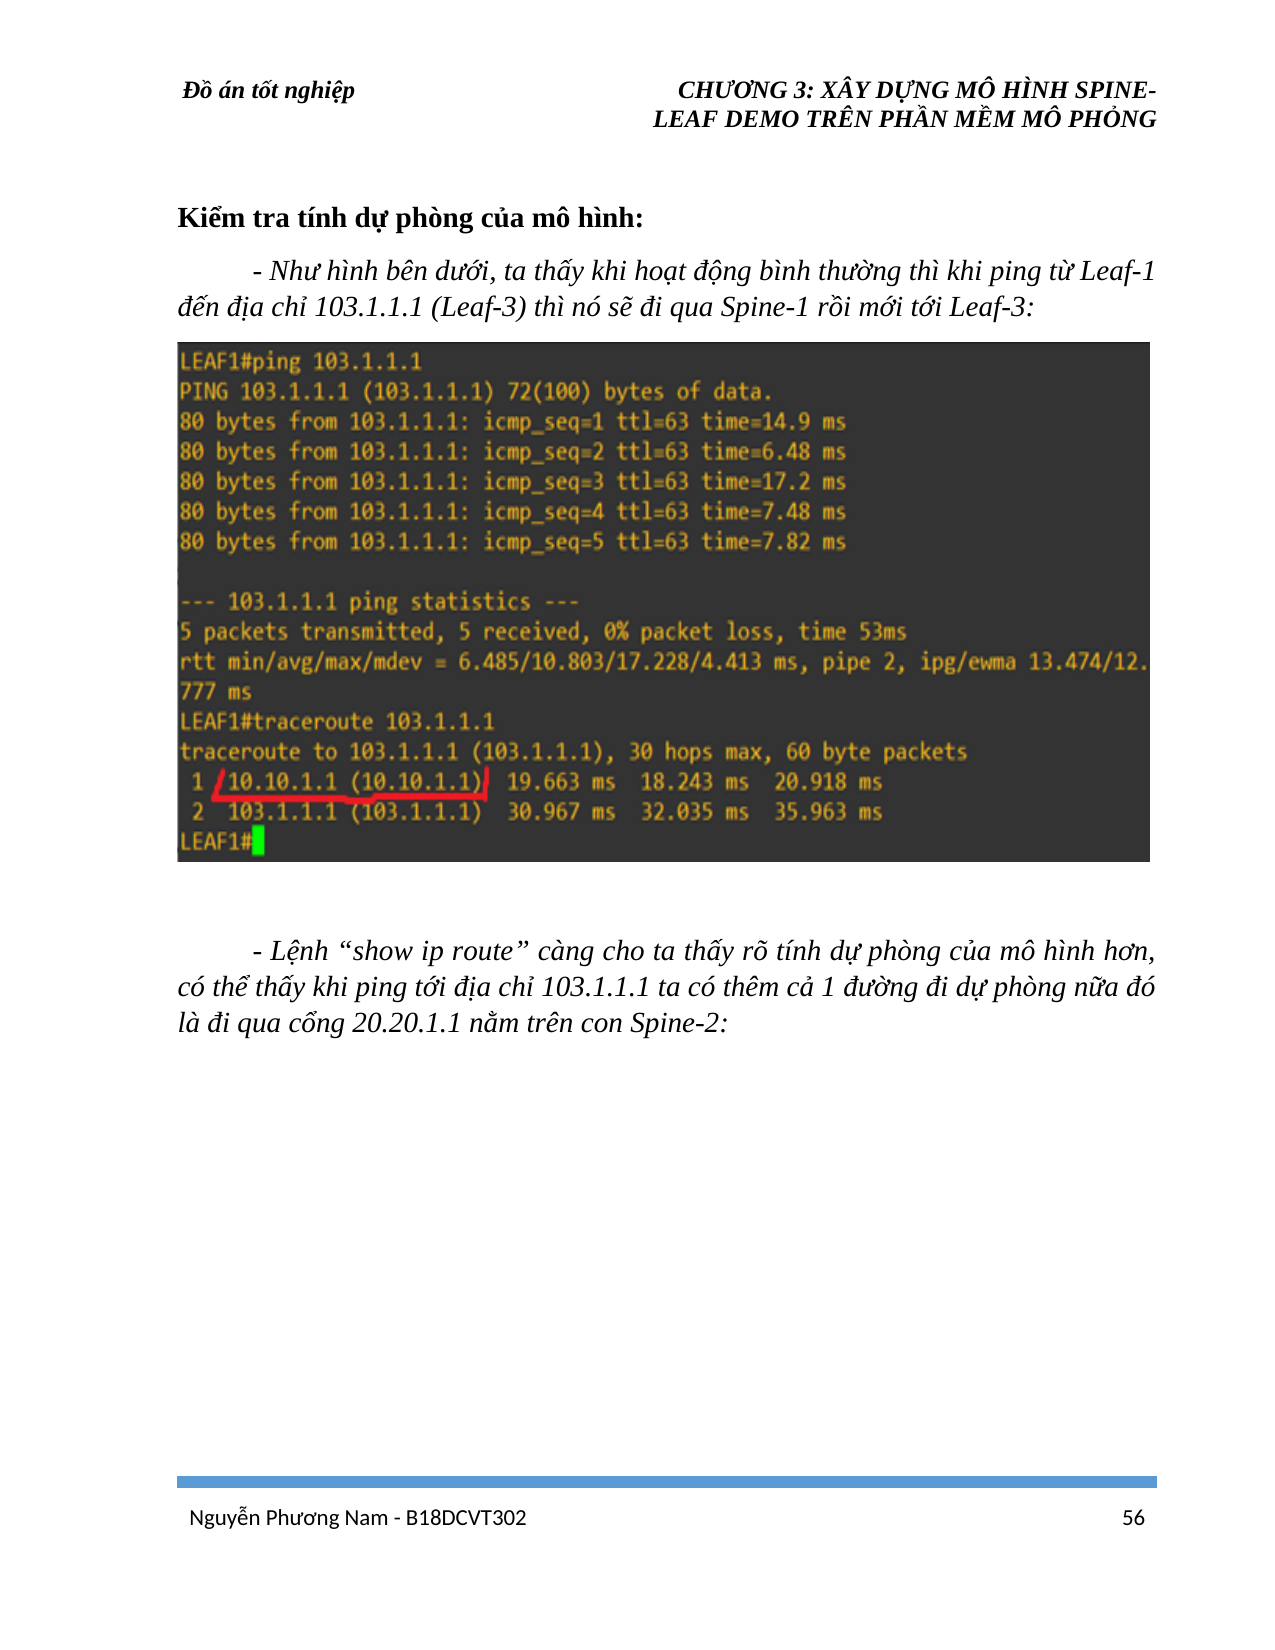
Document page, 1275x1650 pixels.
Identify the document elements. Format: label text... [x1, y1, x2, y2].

text Kiểm tra tính dự phòng của mô hình: [177, 201, 1157, 234]
text - Lệnh “show ip route” càng cho ta thấy rõ tính dự phòng của mô hình hơn, có thể thấy khi ping tới địa chỉ 103.1.1.1 ta có thêm cả 1 đường đi dự phòng nữa đó là đi qua cổng 20.20.1.1 nằm trên con Spine-2: [177, 933, 1157, 1039]
picture [177, 342, 1150, 862]
text - Như hình bên dưới, ta thấy khi hoạt động bình thường thì khi ping từ Leaf-1 đến địa chỉ 103.1.1.1 (Leaf-3) thì nó sẽ đi qua Spine-1 rồi mới tới Leaf-3: [177, 253, 1157, 323]
